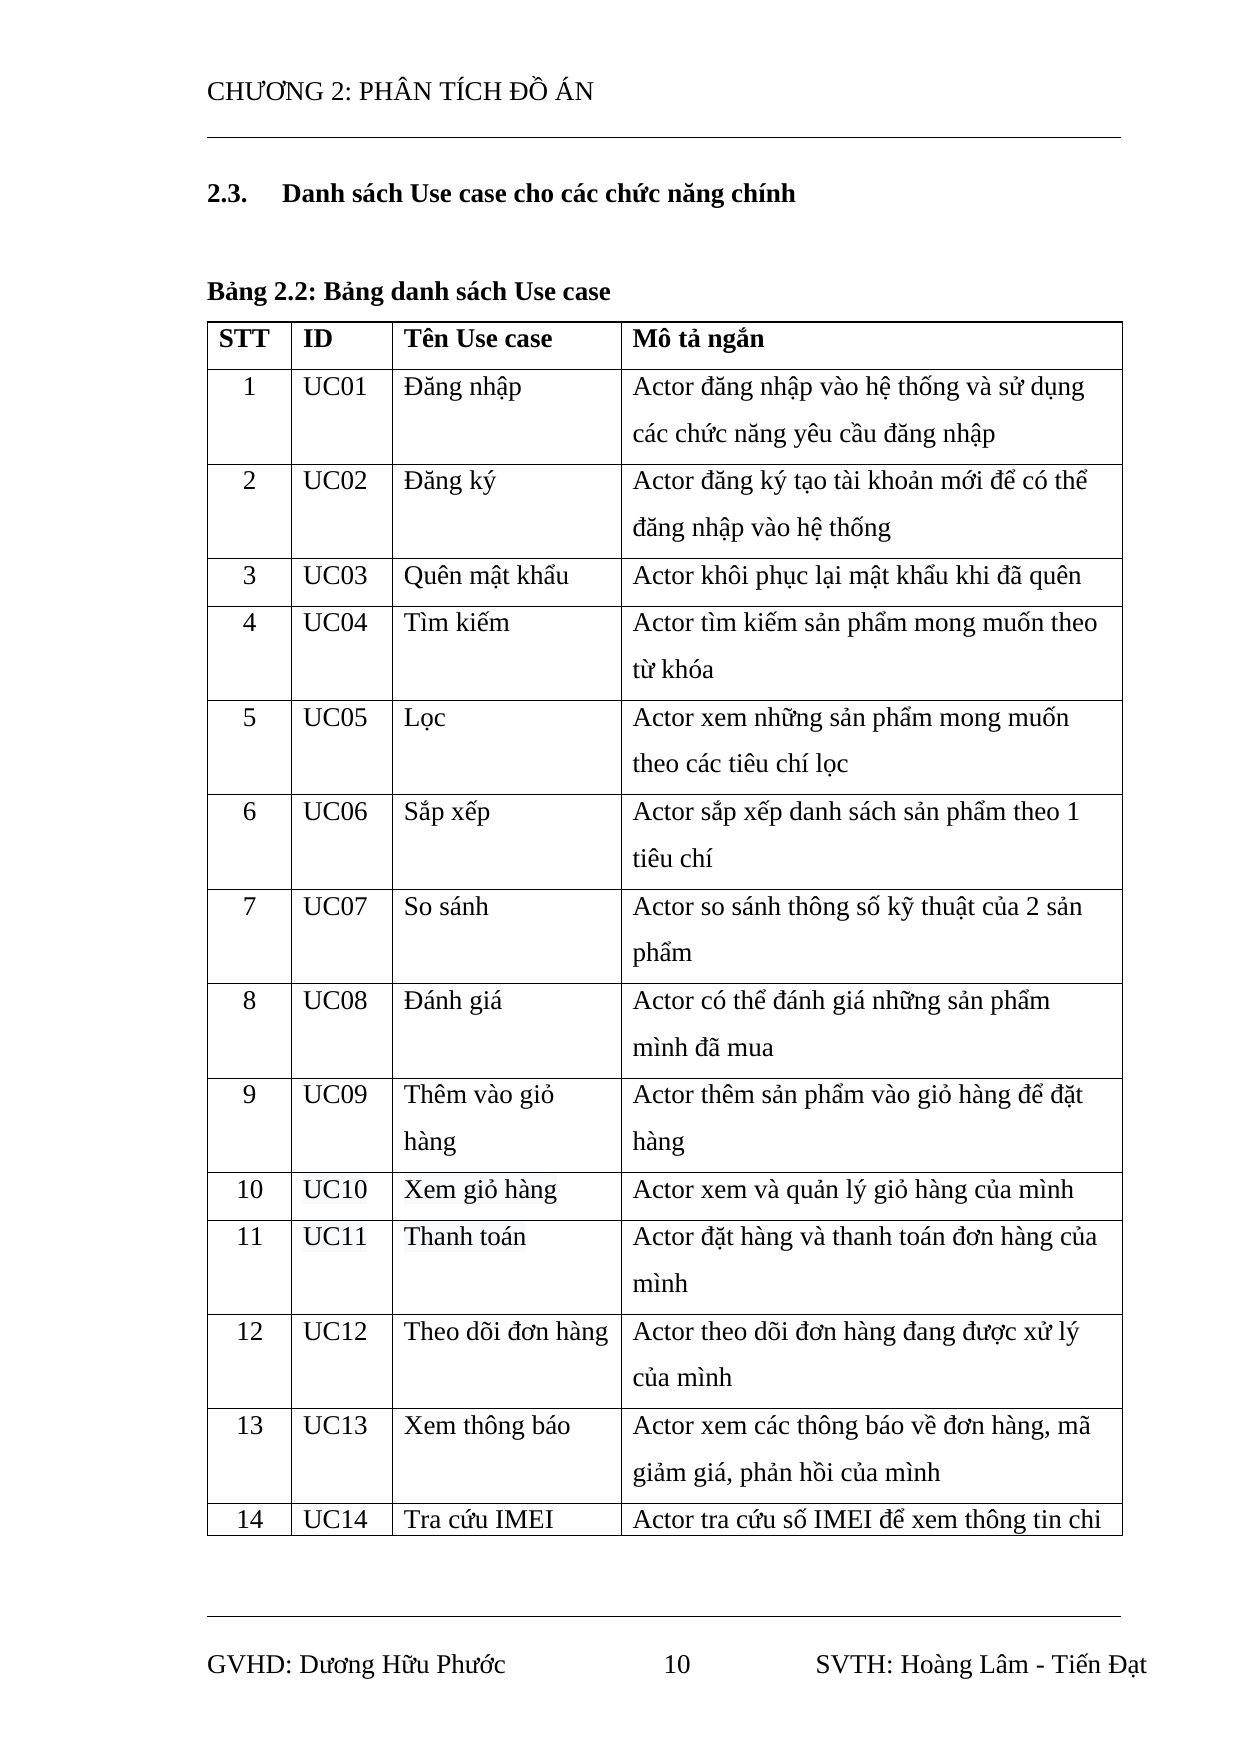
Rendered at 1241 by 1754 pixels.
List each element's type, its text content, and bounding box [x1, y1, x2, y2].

table_cell Tìm kiếm [393, 607, 621, 700]
table_cell Actor sắp xếp danh sách sản phẩm theo 1 tiêu chí [622, 795, 1122, 889]
table_cell Sắp xếp [393, 795, 621, 889]
table_cell UC04 [292, 607, 392, 700]
table_cell Actor theo dõi đơn hàng đang được xử lý của mình [622, 1315, 1122, 1408]
table_cell Xem giỏ hàng [393, 1173, 621, 1219]
table_cell Quên mật khẩu [393, 559, 621, 606]
subtitle Bảng 2.2: Bảng danh sách Use case [207, 275, 1122, 306]
table_header Mô tả ngắn [622, 323, 1122, 369]
table_cell Actor tìm kiếm sản phẩm mong muốn theo từ khóa [622, 607, 1122, 700]
table_cell Đánh giá [393, 984, 621, 1077]
table_cell Actor xem các thông báo về đơn hàng, mã giảm giá, phản hồi của mình [622, 1409, 1122, 1503]
table_cell Actor có thể đánh giá những sản phẩm mình đã mua [622, 984, 1122, 1077]
table_cell 14 [208, 1504, 291, 1535]
table_cell 3 [208, 559, 291, 606]
table_cell Actor đăng nhập vào hệ thống và sử dụng các chức năng yêu cầu đăng nhập [622, 370, 1122, 463]
table_cell Tra cứu IMEI [393, 1504, 621, 1535]
table_cell UC10 [292, 1173, 392, 1219]
table_header ID [292, 323, 392, 369]
table_cell 1 [208, 370, 291, 463]
table_cell Actor so sánh thông số kỹ thuật của 2 sản phẩm [622, 890, 1122, 983]
table_header Tên Use case [393, 323, 621, 369]
table_cell 12 [208, 1315, 291, 1408]
table_cell 8 [208, 984, 291, 1077]
table_cell UC09 [292, 1079, 392, 1172]
table_cell UC02 [292, 465, 392, 558]
table_cell Thanh toán [393, 1221, 621, 1314]
table_cell UC08 [292, 984, 392, 1077]
table_cell UC12 [292, 1315, 392, 1408]
table_cell Đăng nhập [393, 370, 621, 463]
table_cell UC06 [292, 795, 392, 889]
subtitle Danh sách Use case cho các chức năng chính [207, 177, 1122, 208]
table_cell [622, 1504, 1122, 1535]
table_cell Thêm vào giỏ hàng [393, 1079, 621, 1172]
table_cell Actor xem những sản phẩm mong muốn theo các tiêu chí lọc [622, 701, 1122, 794]
table_cell Xem thông báo [393, 1409, 621, 1503]
table_cell 10 [208, 1173, 291, 1219]
table_cell So sánh [393, 890, 621, 983]
table_cell Theo dõi đơn hàng [393, 1315, 621, 1408]
table_cell 11 [208, 1221, 291, 1314]
table_cell UC07 [292, 890, 392, 983]
table_cell 2 [208, 465, 291, 558]
table_cell UC14 [292, 1504, 392, 1535]
table_cell UC11 [292, 1221, 392, 1314]
table_cell UC01 [292, 370, 392, 463]
table_cell Lọc [393, 701, 621, 794]
table_cell Actor thêm sản phẩm vào giỏ hàng để đặt hàng [622, 1079, 1122, 1172]
table_header STT [208, 323, 291, 369]
table_cell 7 [208, 890, 291, 983]
table_cell Actor khôi phục lại mật khẩu khi đã quên [622, 559, 1122, 606]
table_cell 5 [208, 701, 291, 794]
table_cell Actor xem và quản lý giỏ hàng của mình [622, 1173, 1122, 1219]
table_cell 9 [208, 1079, 291, 1172]
table_cell Actor đặt hàng và thanh toán đơn hàng của mình [622, 1221, 1122, 1314]
table_cell UC05 [292, 701, 392, 794]
table_cell 13 [208, 1409, 291, 1503]
table_cell Actor đăng ký tạo tài khoản mới để có thể đăng nhập vào hệ thống [622, 465, 1122, 558]
table_cell UC03 [292, 559, 392, 606]
table_cell 4 [208, 607, 291, 700]
table_cell UC13 [292, 1409, 392, 1503]
table_cell Đăng ký [393, 465, 621, 558]
table_cell 6 [208, 795, 291, 889]
